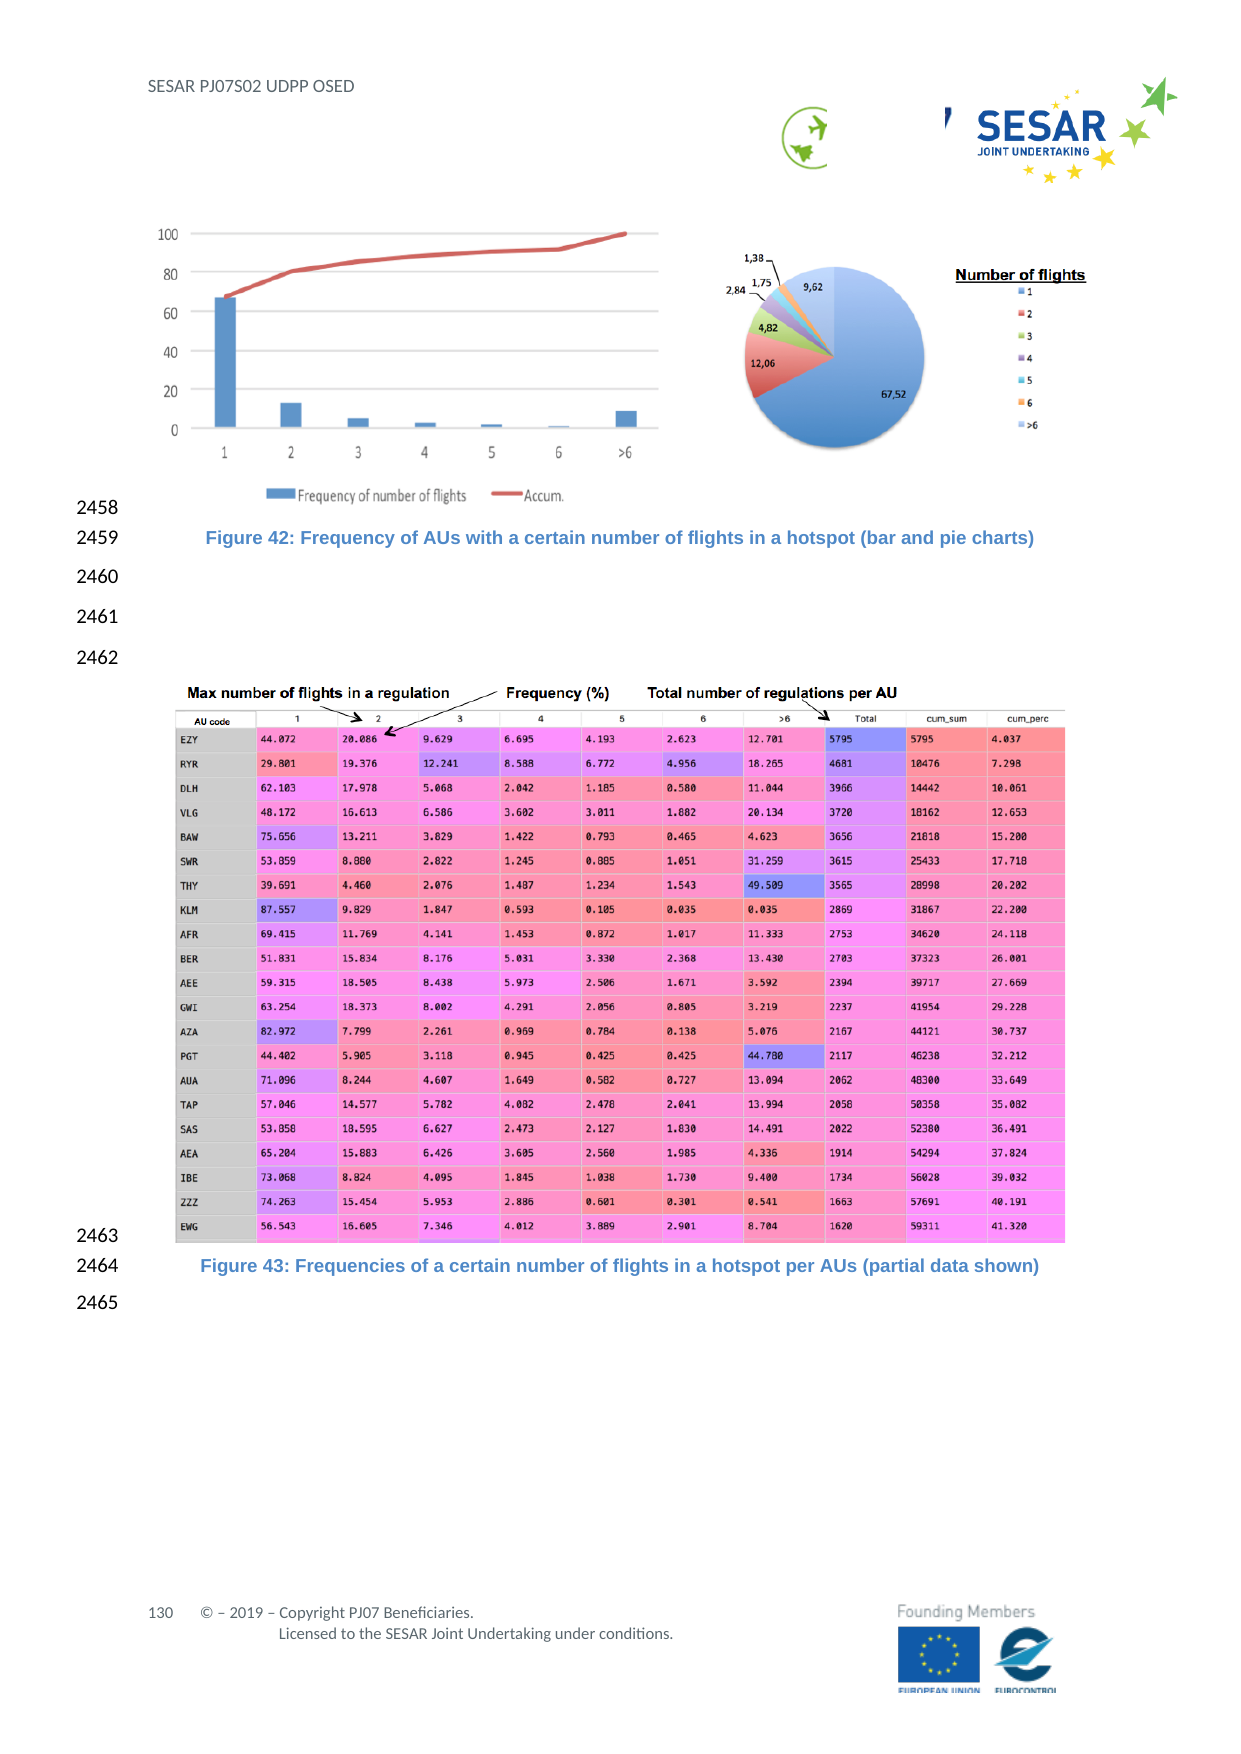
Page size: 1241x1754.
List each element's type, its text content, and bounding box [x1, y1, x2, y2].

picture [175, 682, 1065, 1243]
text Figure 42: Frequency of AUs with a certain number of flights in a hotspot (bar and pie charts) [148, 527, 1092, 548]
picture [150, 210, 1091, 515]
picture [767, 79, 958, 180]
text Figure 43: Frequencies of a certain number of flights in a hotspot per AUs (partial data shown) [148, 1255, 1092, 1277]
